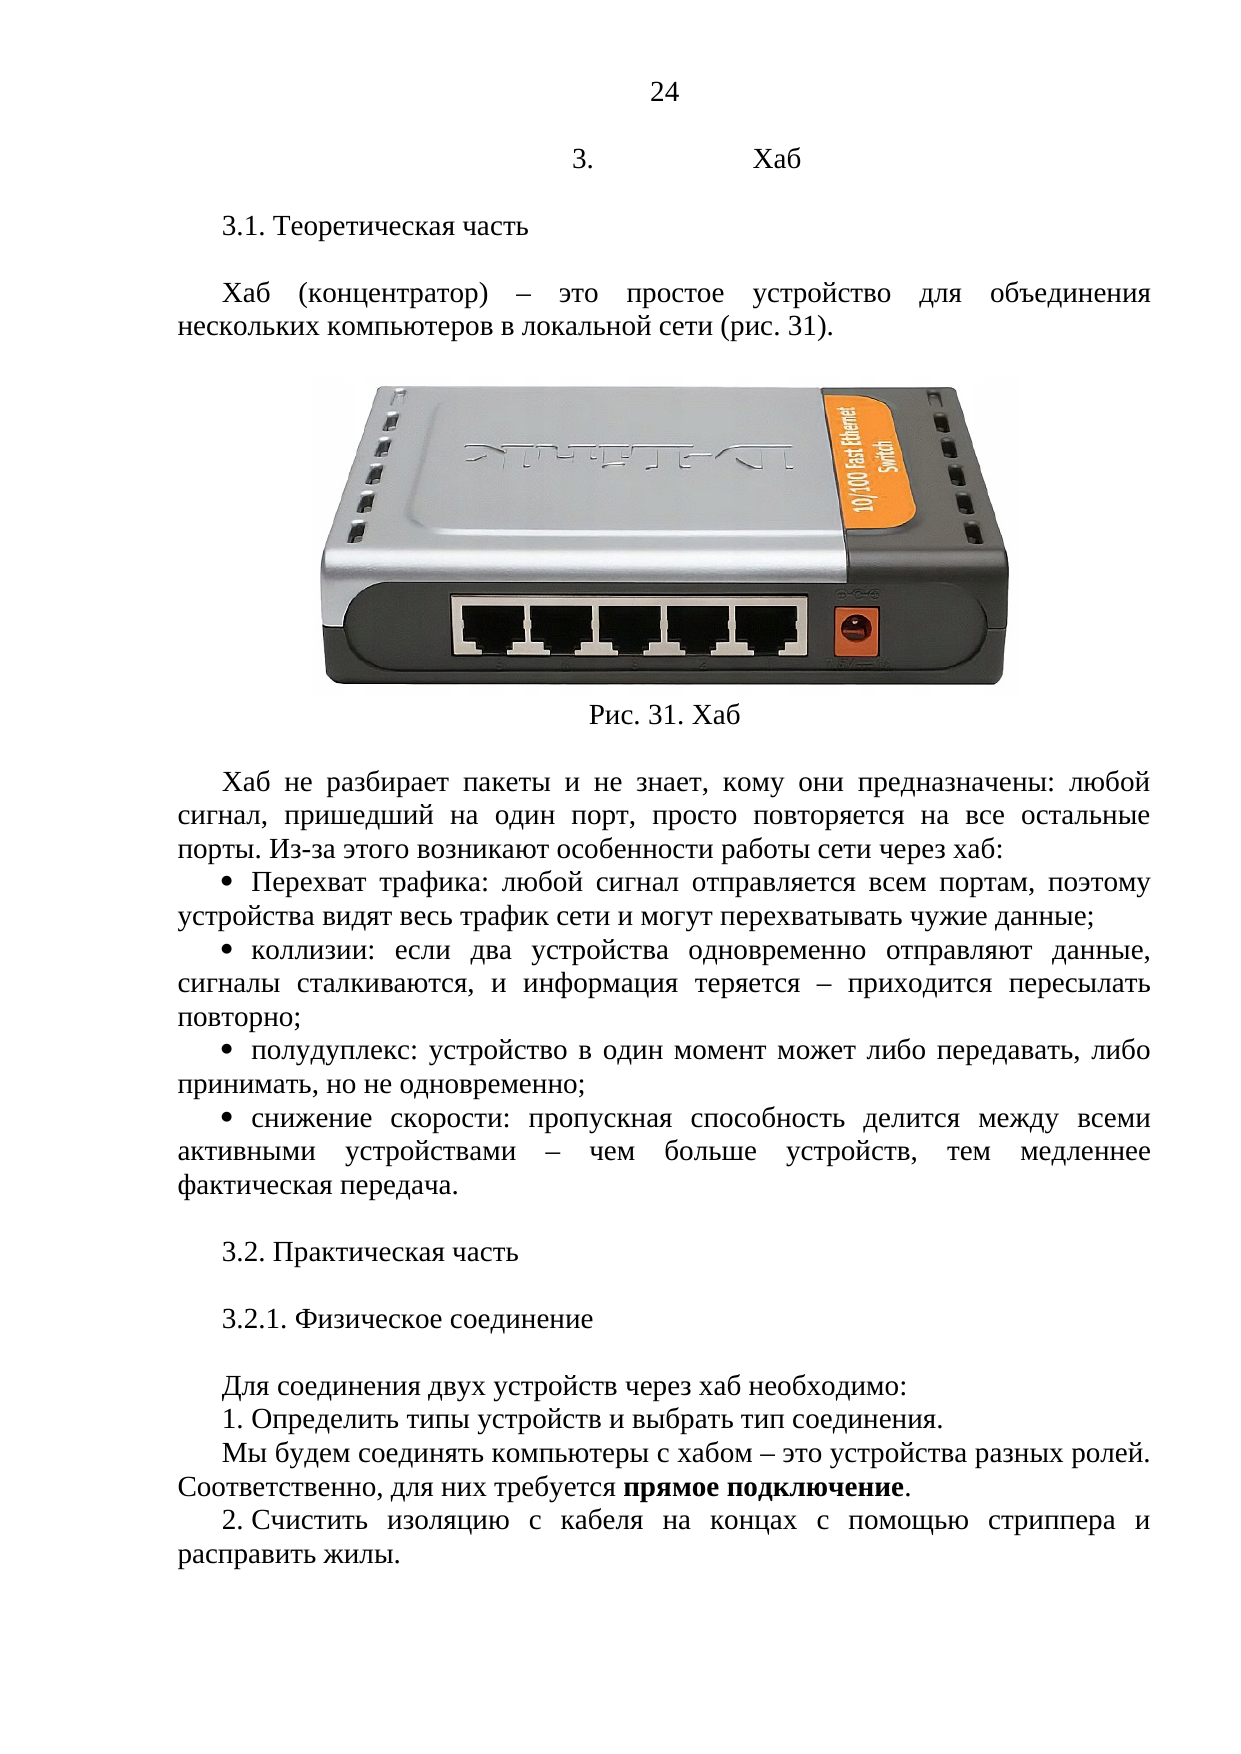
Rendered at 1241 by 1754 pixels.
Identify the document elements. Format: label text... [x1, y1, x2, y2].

text Хаб (концентратор) – это простое устройство для объединения нескольких компьютеров в локальной сети (рис. 31). [177, 275, 1152, 342]
list Хаб [177, 141, 1152, 174]
list снижение скорости: пропускная способность делится между всеми активными устройствами – чем больше устройств, тем медленнее фактическая передача. [177, 1100, 1152, 1200]
text Мы будем соединять компьютеры с хабом – это устройства разных ролей. Соответственно, для них требуется прямое подключение. [177, 1435, 1152, 1502]
picture [310, 375, 1019, 697]
list 3.2.1. Физическое соединение [222, 1301, 1152, 1334]
list полудуплекс: устройство в один момент может либо передавать, либо принимать, но не одновременно; [177, 1032, 1152, 1100]
list 3.2. Практическая часть [222, 1234, 1152, 1267]
list коллизии: если два устройства одновременно отправляют данные, сигналы сталкиваются, и информация теряется – приходится пересылать повторно; [177, 932, 1152, 1032]
list Определить типы устройств и выбрать тип соединения. [177, 1402, 1152, 1435]
text Рис. 31. Хаб [177, 697, 1152, 730]
text 3.1. Теоретическая часть [177, 208, 1152, 241]
list Перехват трафика: любой сигнал отправляется всем портам, поэтому устройства видят весь трафик сети и могут перехватывать чужие данные; [177, 864, 1152, 932]
list Для соединения двух устройств через хаб необходимо: [222, 1368, 1152, 1402]
text Хаб не разбирает пакеты и не знает, кому они предназначены: любой сигнал, пришедший на один порт, просто повторяется на все остальные порты. Из-за этого возникают особенности работы сети через хаб: [177, 764, 1152, 864]
list Счистить изоляцию с кабеля на концах с помощью стриппера и расправить жилы. [177, 1502, 1152, 1569]
